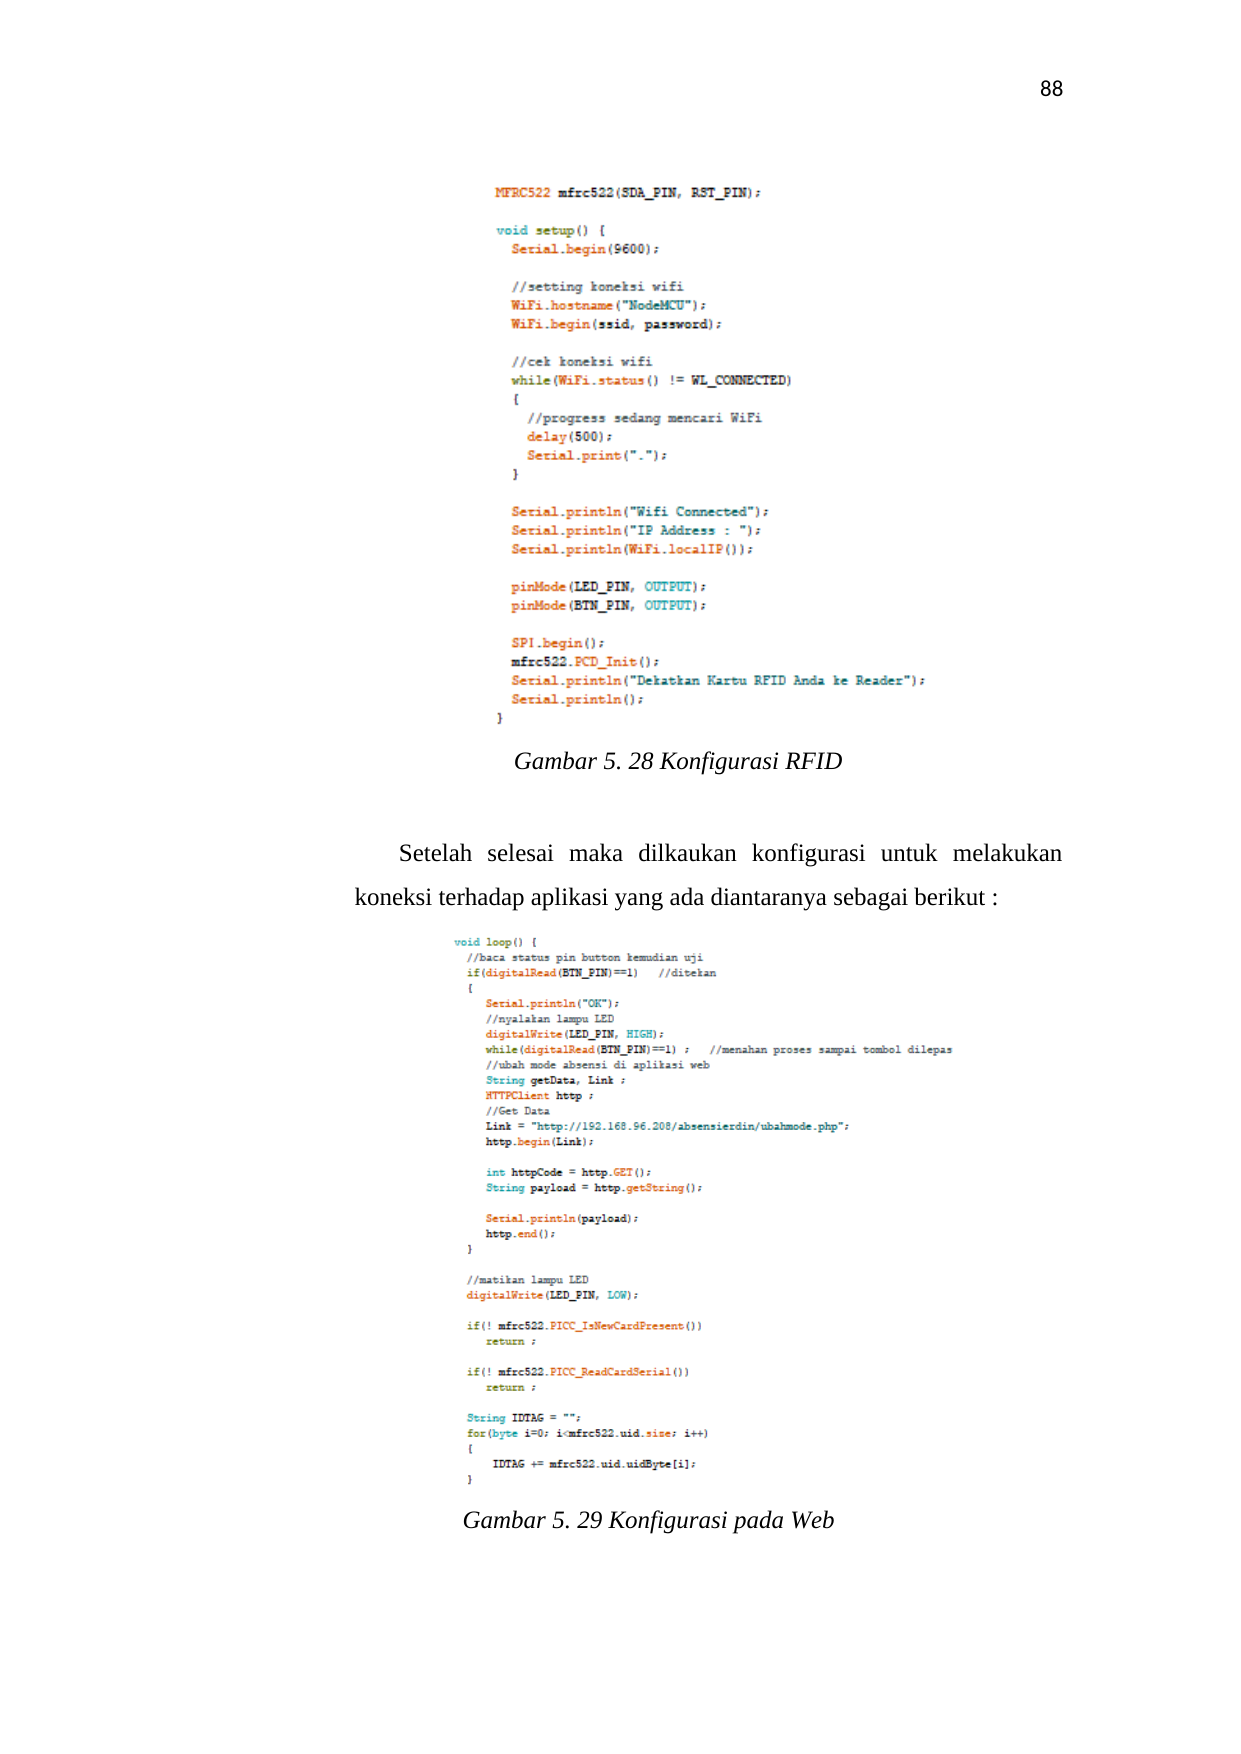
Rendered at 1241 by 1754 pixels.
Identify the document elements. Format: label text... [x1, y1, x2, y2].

text Gambar 5. 29 Konfigurasi pada Web [236, 1506, 1063, 1534]
text Setelah selesai maka dilkaukan konfigurasi untuk melakukan koneksi terhadap aplikasi yang ada diantaranya sebagai berikut : [354, 838, 1063, 910]
text Gambar 5. 28 Konfigurasi RFID [295, 746, 1063, 774]
picture [444, 924, 973, 1492]
picture [484, 177, 933, 732]
